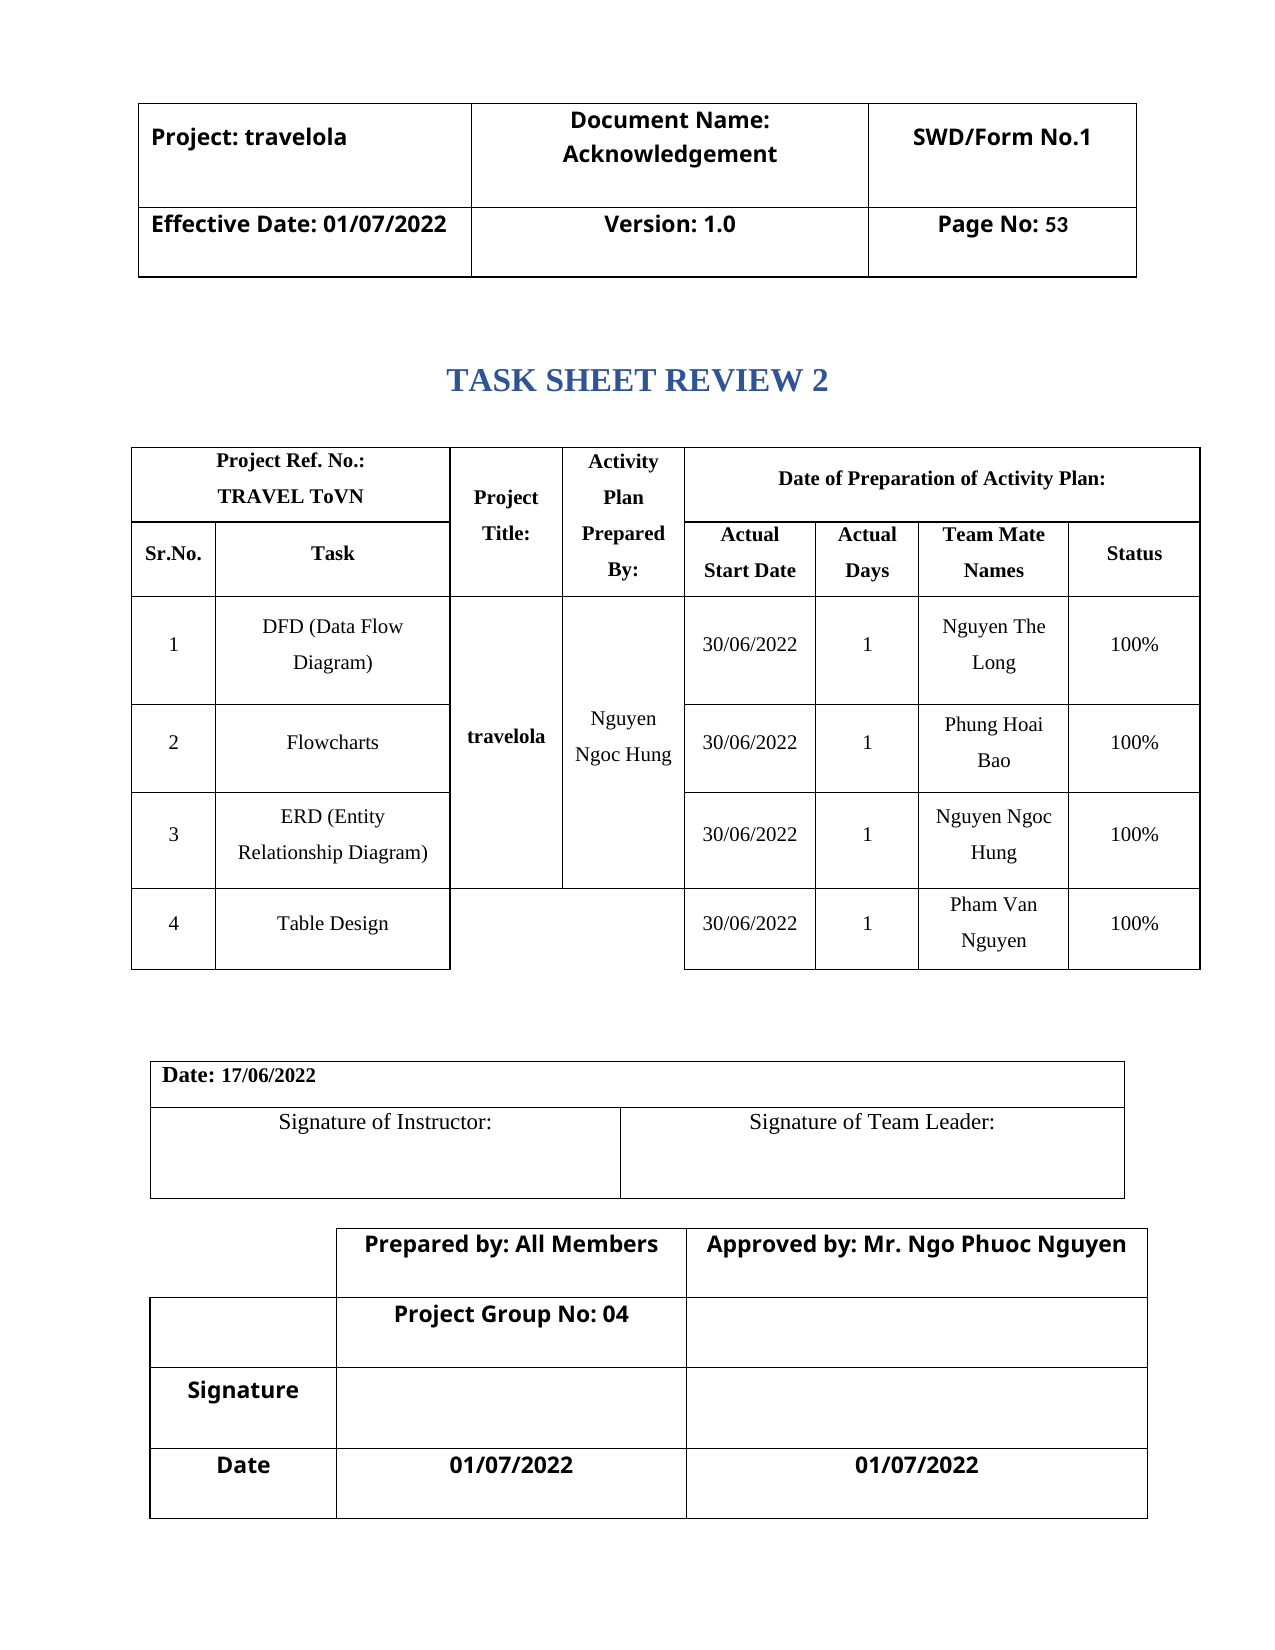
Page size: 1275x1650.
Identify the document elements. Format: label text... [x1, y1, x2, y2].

table_cell Status [1069, 523, 1199, 596]
table_cell Actual Start Date [685, 523, 815, 596]
table_header Date: 17/06/2022 [151, 1062, 1124, 1107]
table_cell 1 [816, 597, 918, 704]
table_header Activity Plan Prepared By: [563, 448, 684, 596]
table_cell 100% [1069, 793, 1199, 888]
table_cell 100% [1069, 889, 1199, 969]
table_cell Nguyen Ngoc Hung [563, 597, 684, 888]
table_header Date of Preparation of Activity Plan: [685, 448, 1199, 521]
table_header Project Title: [451, 448, 562, 596]
table_cell 30/06/2022 [685, 793, 815, 888]
table_cell 30/06/2022 [685, 705, 815, 792]
table_cell travelola [451, 597, 562, 888]
table_cell 30/06/2022 [685, 889, 815, 969]
table_cell Sr.No. [132, 523, 215, 596]
table_cell Phung Hoai Bao [919, 705, 1068, 792]
subtitle TASK SHEET REVIEW 2 [150, 361, 1125, 399]
table_cell Nguyen The Long [919, 597, 1068, 704]
table_cell DFD (Data Flow Diagram) [216, 597, 449, 704]
table_cell 1 [132, 597, 215, 704]
table_cell Task [216, 523, 449, 596]
table_cell Actual Days [816, 523, 918, 596]
table_cell ERD (Entity Relationship Diagram) [216, 793, 449, 888]
table_cell 2 [132, 705, 215, 792]
table_cell Team Mate Names [919, 523, 1068, 596]
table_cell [621, 1108, 1124, 1198]
table_cell 3 [132, 793, 215, 888]
table_cell 4 [132, 889, 215, 969]
table_cell Pham Van Nguyen [919, 889, 1068, 969]
table_header Project Ref. No.: TRAVEL ToVN [132, 448, 449, 521]
table_cell 1 [816, 705, 918, 792]
table_cell 100% [1069, 705, 1199, 792]
table_cell 1 [816, 793, 918, 888]
table_cell 1 [816, 889, 918, 969]
table_cell 100% [1069, 597, 1199, 704]
table_cell Flowcharts [216, 705, 449, 792]
table_cell 30/06/2022 [685, 597, 815, 704]
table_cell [151, 1108, 620, 1198]
table_cell Nguyen Ngoc Hung [919, 793, 1068, 888]
table_cell Table Design [216, 889, 449, 969]
